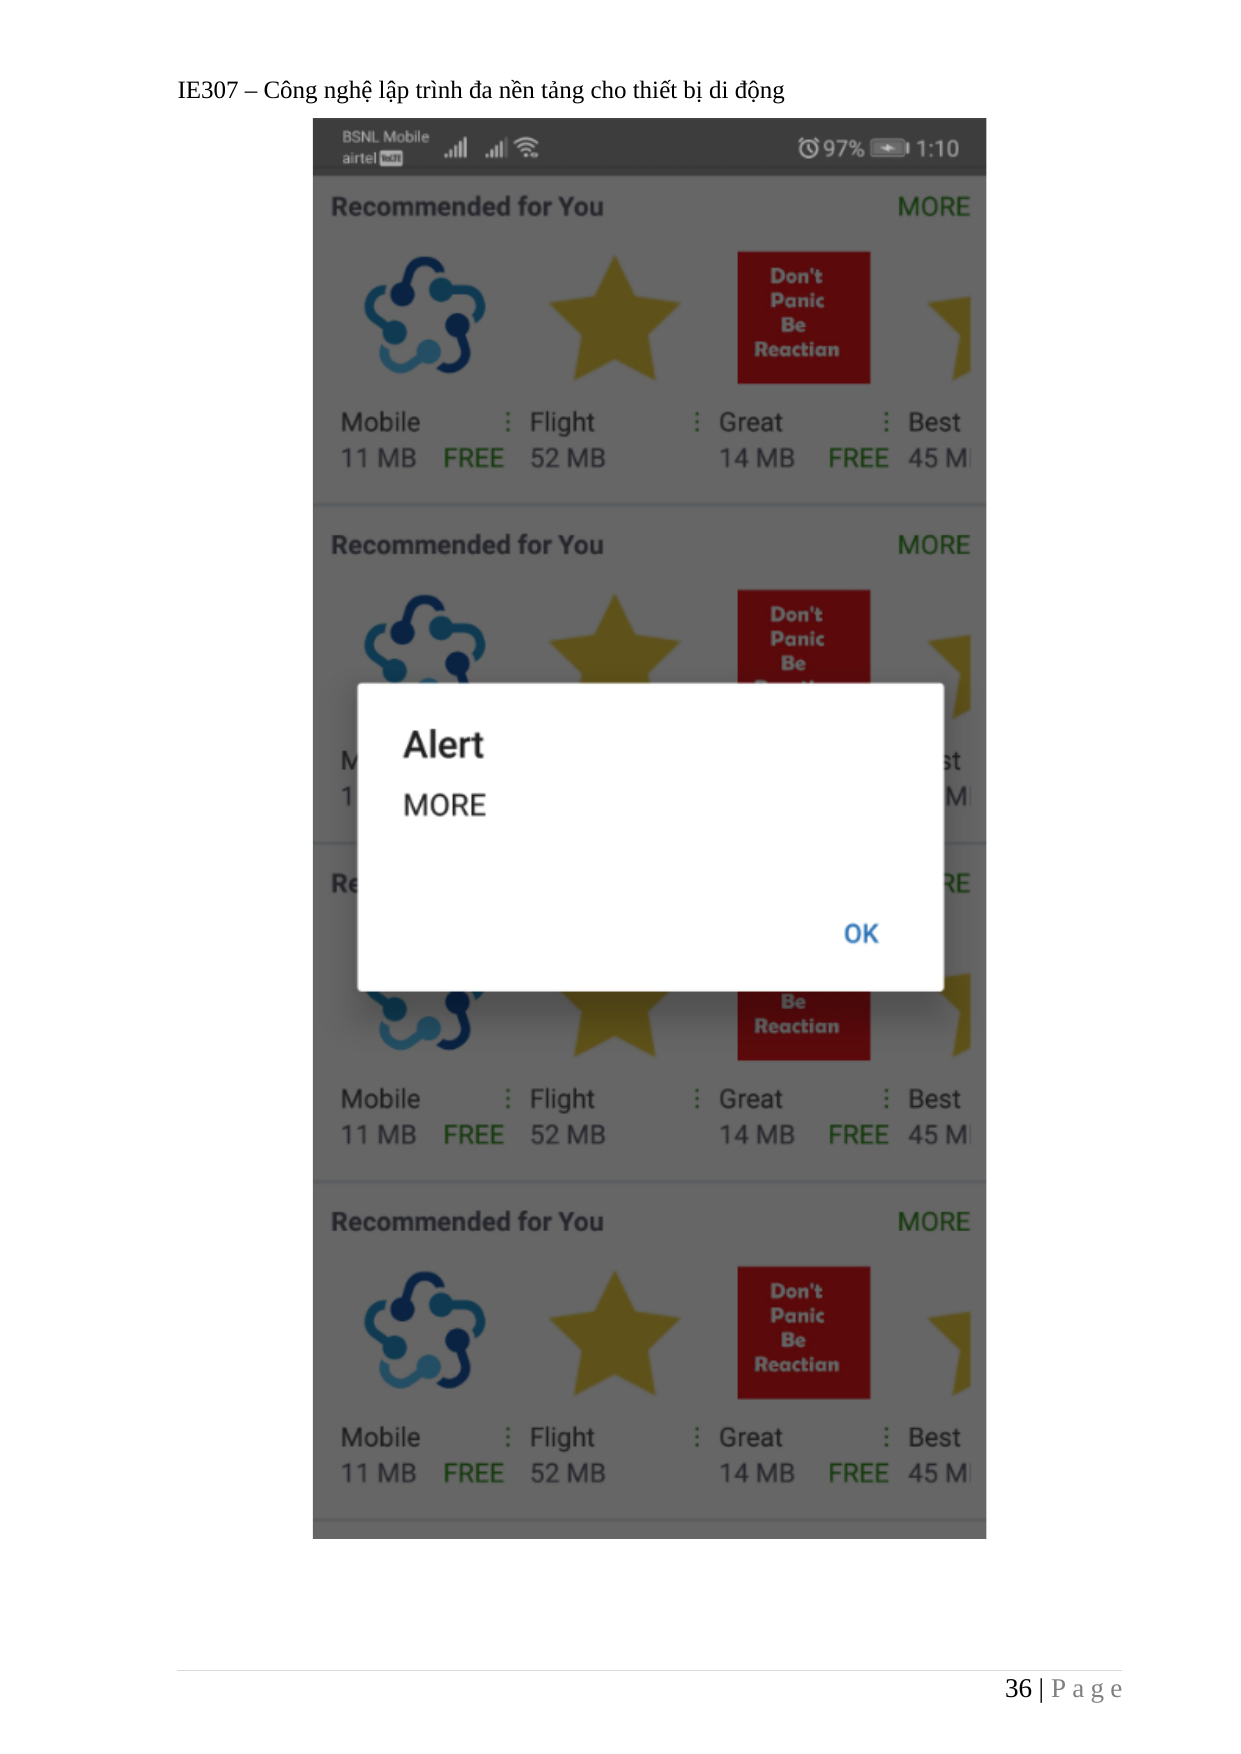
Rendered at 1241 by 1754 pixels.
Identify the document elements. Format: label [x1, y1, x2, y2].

picture [312, 118, 987, 1539]
